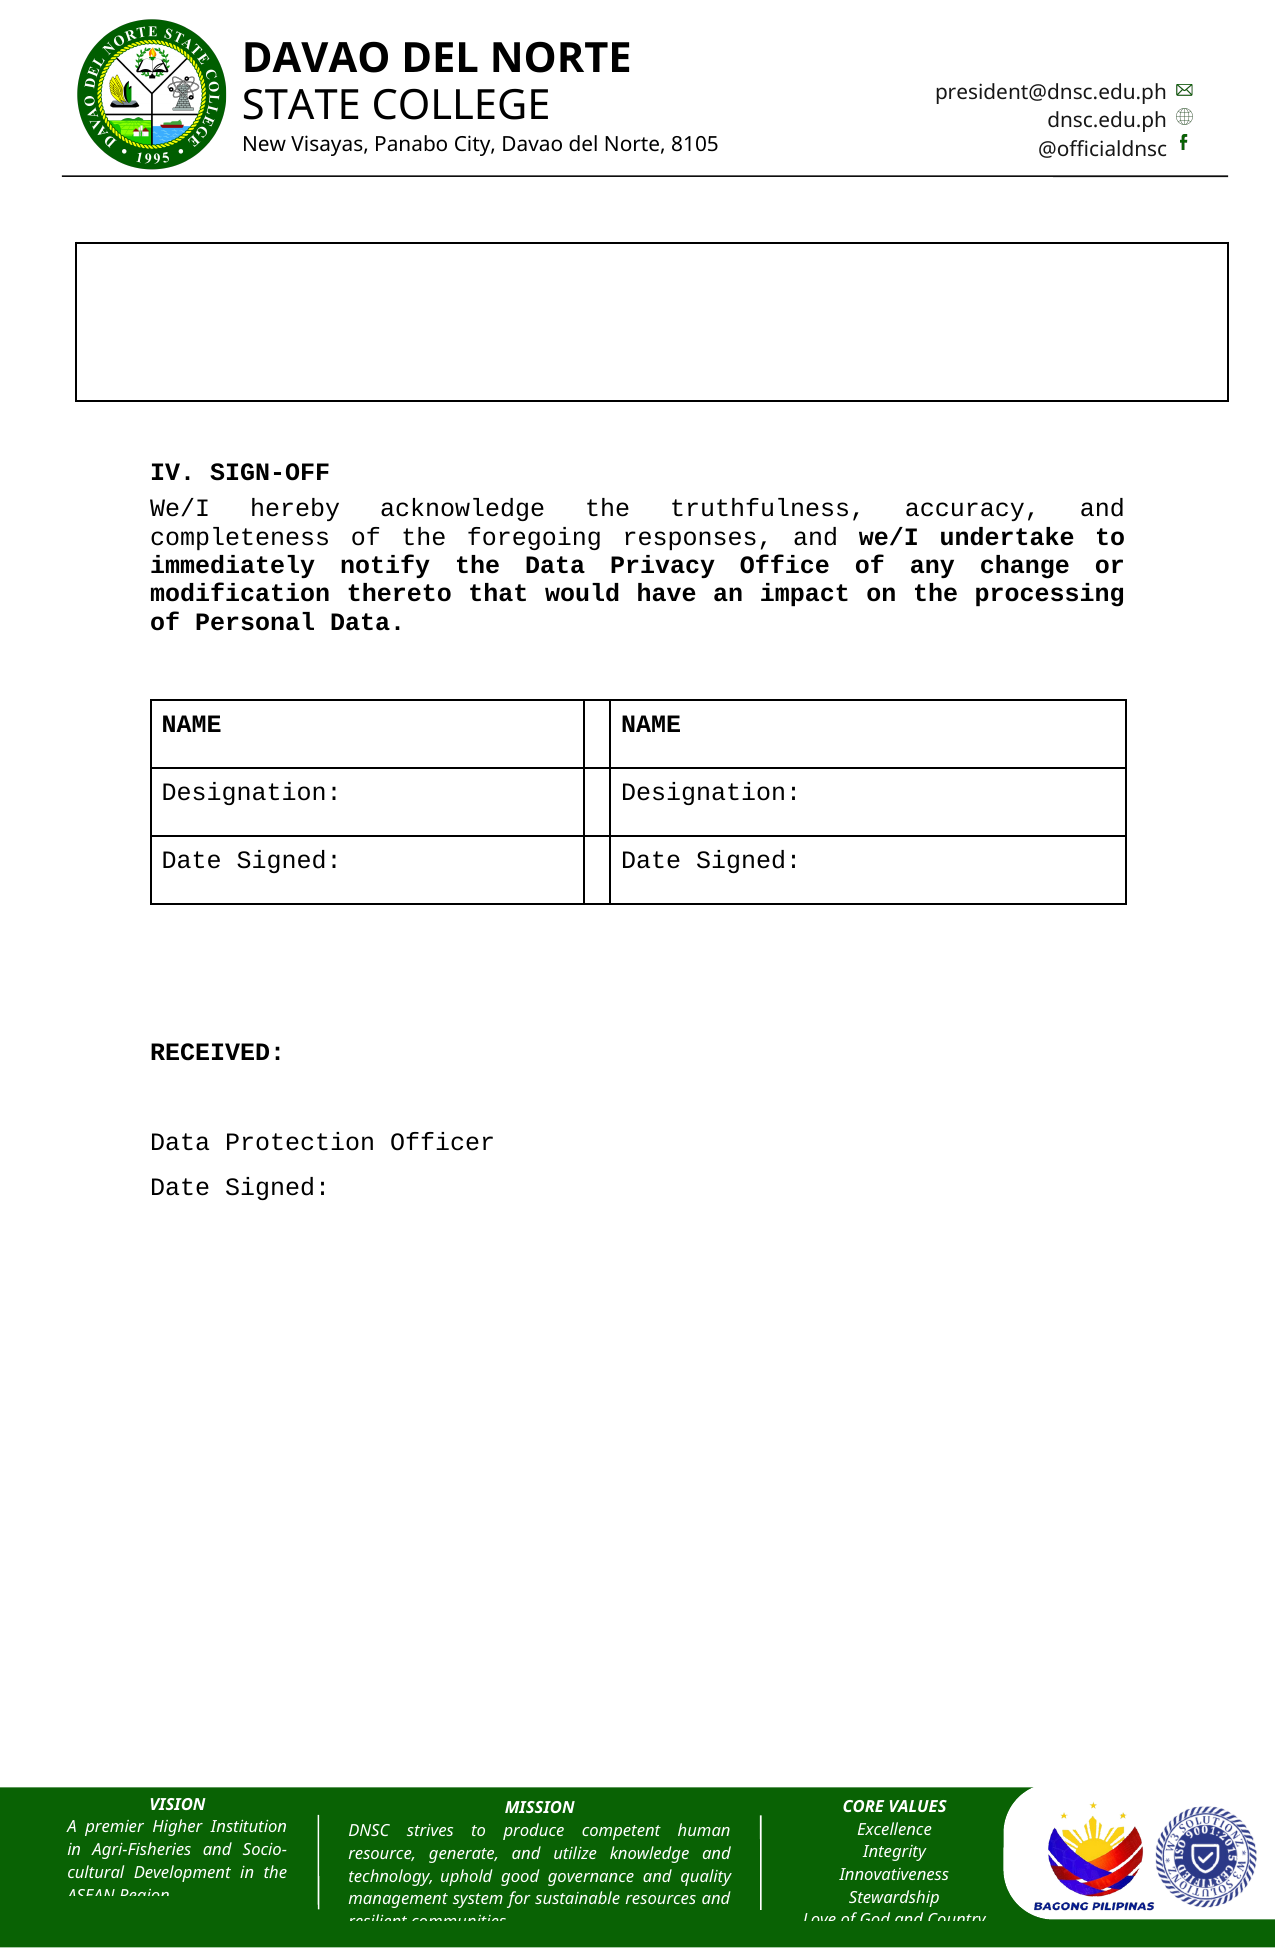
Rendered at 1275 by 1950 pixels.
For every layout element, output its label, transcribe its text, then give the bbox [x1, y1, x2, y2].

table_header [585, 701, 609, 767]
subtitle IV. SIGN-OFF [150, 459, 1125, 487]
table_cell Designation: [611, 769, 1125, 835]
picture [76, 18, 227, 170]
table_cell Date Signed: [611, 837, 1125, 903]
picture [1180, 134, 1188, 150]
picture [1019, 1788, 1259, 1924]
table_cell [77, 244, 1227, 399]
picture [1176, 108, 1193, 125]
table_cell [585, 837, 609, 903]
picture [1176, 84, 1193, 97]
table_cell Designation: [152, 769, 583, 835]
table_header NAME [152, 701, 583, 767]
table_cell Date Signed: [152, 837, 583, 903]
text RECEIVED: [150, 1040, 1125, 1068]
table_cell [585, 769, 609, 835]
table_header NAME [611, 701, 1125, 767]
text Data Protection Officer [150, 1130, 1125, 1158]
text Date Signed: [150, 1175, 1125, 1203]
text We/I hereby acknowledge the truthfulness, accuracy, and completeness of the foregoing responses, and we/I undertake to immediately notify the Data Privacy Office of any change or modification thereto that would have an impact on the processing of Personal Data. [150, 496, 1125, 637]
